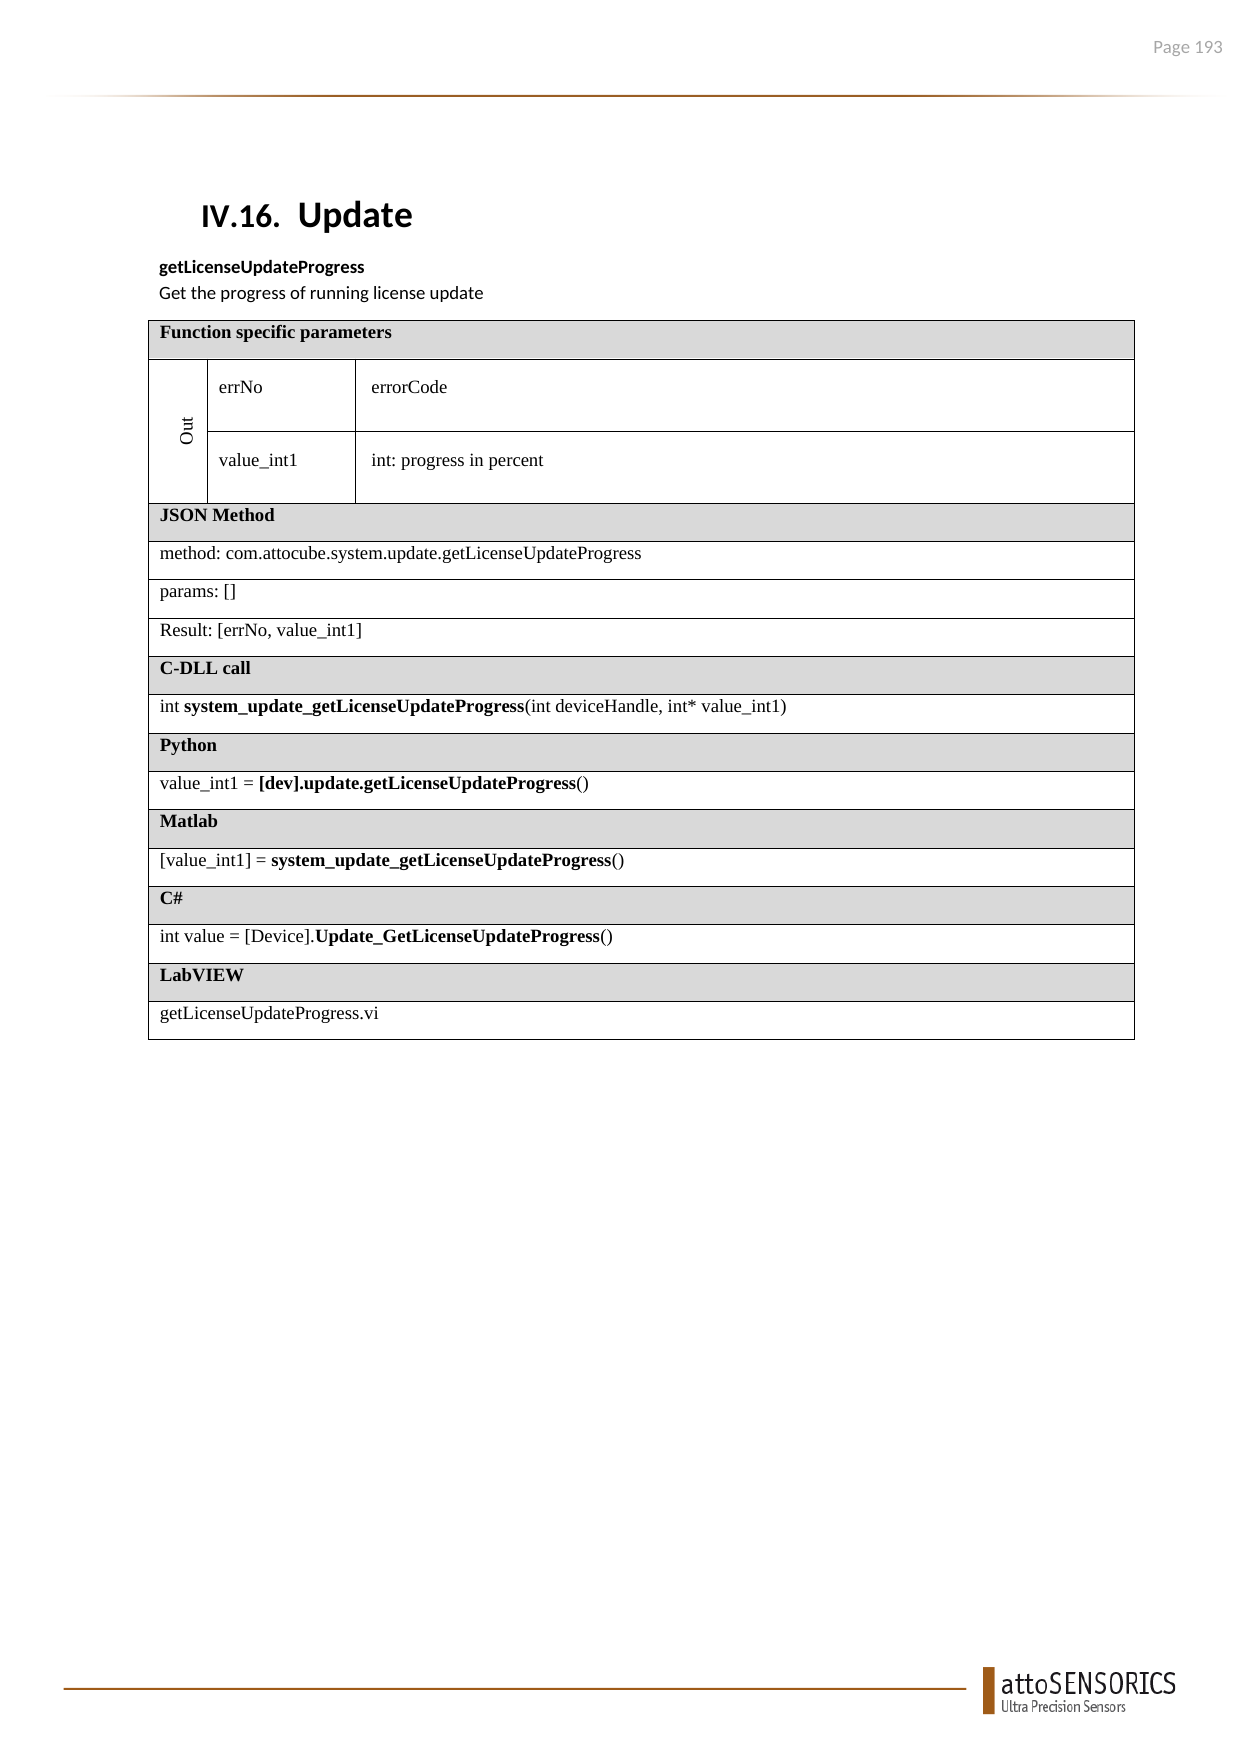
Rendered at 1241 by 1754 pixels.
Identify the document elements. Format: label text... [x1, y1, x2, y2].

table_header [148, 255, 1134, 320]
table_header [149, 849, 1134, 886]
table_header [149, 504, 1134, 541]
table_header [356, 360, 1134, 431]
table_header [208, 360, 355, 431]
picture [63, 1666, 1214, 1715]
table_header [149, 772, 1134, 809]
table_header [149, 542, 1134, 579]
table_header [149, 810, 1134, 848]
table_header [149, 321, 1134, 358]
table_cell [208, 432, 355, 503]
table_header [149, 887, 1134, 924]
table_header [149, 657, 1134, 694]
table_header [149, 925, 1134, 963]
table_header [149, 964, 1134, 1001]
subtitle Update [201, 191, 1134, 236]
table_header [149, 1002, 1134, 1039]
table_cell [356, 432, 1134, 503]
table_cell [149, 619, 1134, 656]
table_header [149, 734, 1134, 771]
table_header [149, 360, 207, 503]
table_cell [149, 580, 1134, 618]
picture [46, 84, 1228, 110]
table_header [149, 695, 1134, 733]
